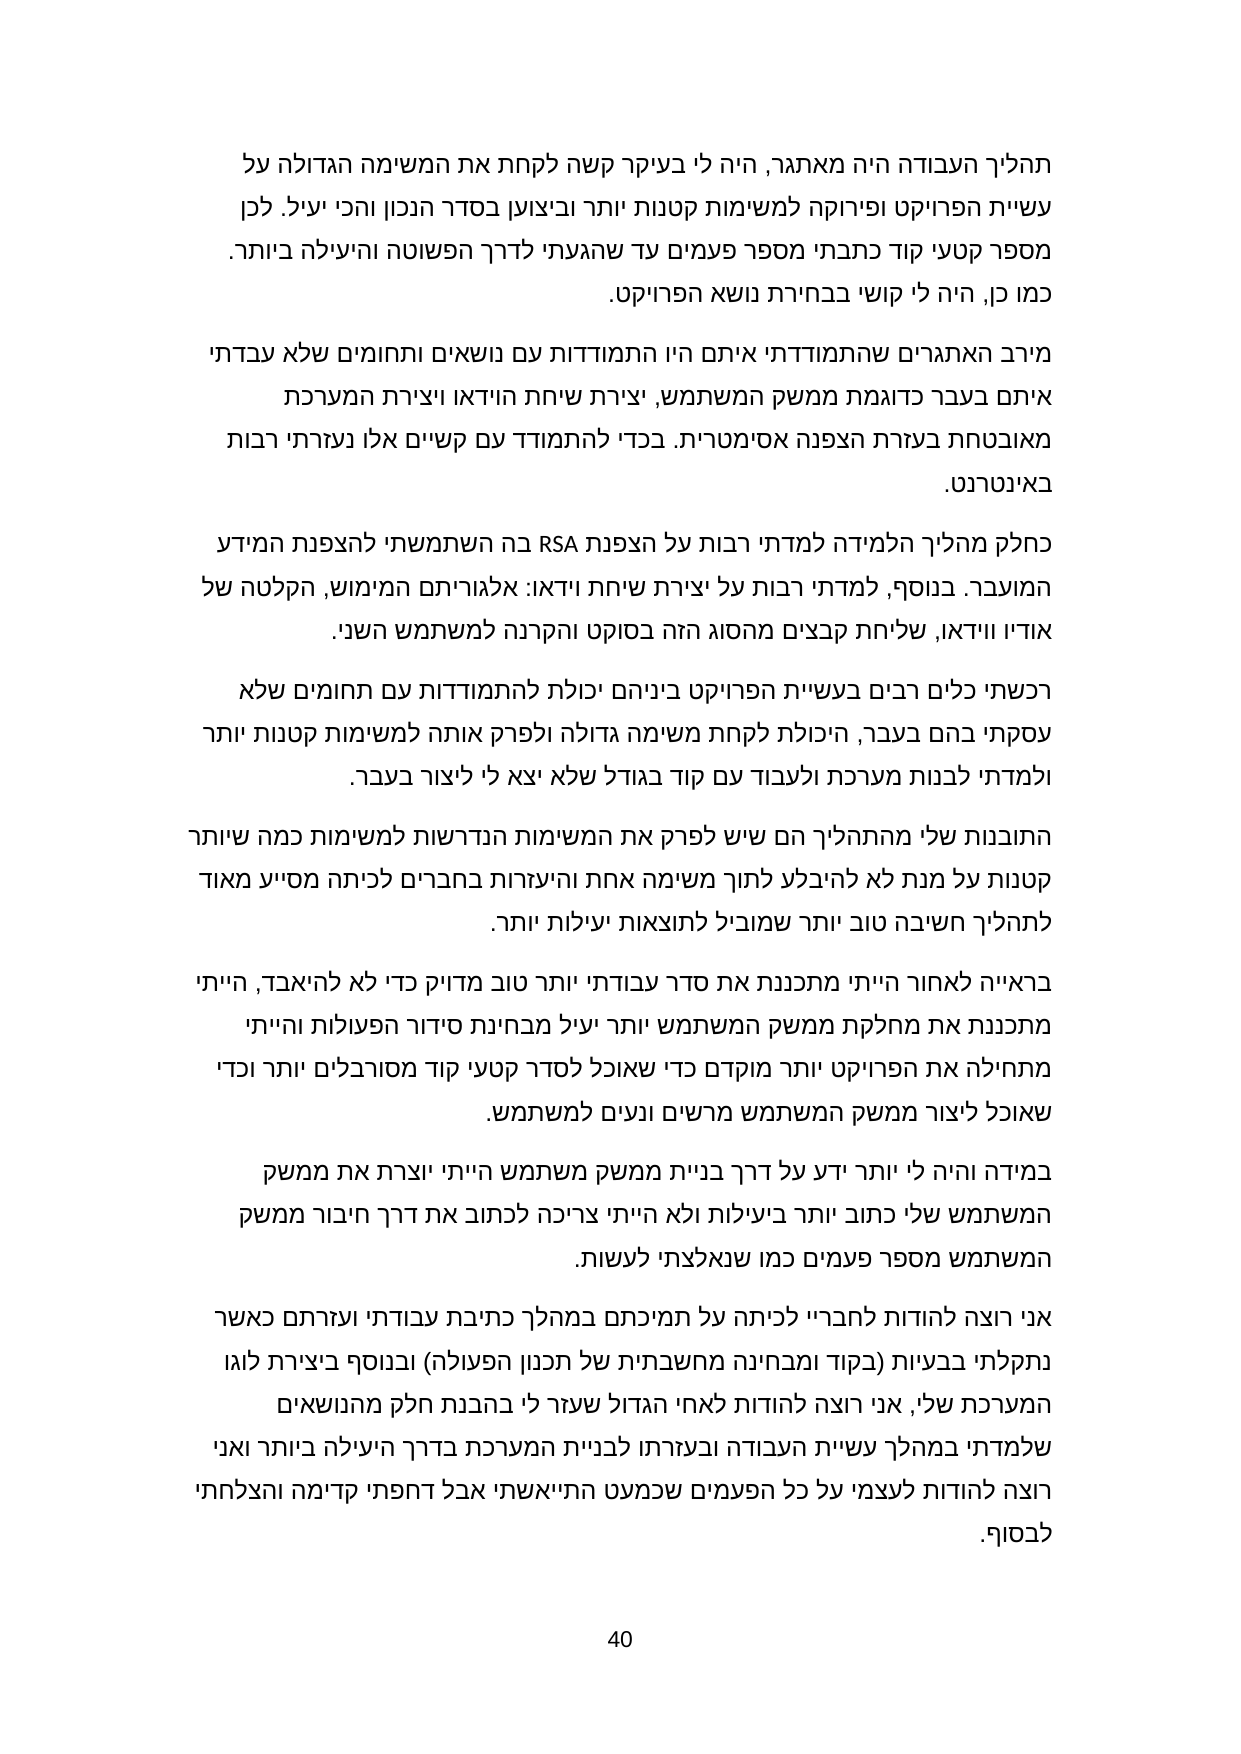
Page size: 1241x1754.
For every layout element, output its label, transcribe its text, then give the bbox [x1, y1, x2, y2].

text תהליך העבודה היה מאתגר, היה לי בעיקר קשה לקחת את המשימה הגדולה על עשיית הפרויקט ופירוקה למשימות קטנות יותר וביצוען בסדר הנכון והכי יעיל. לכן מספר קטעי קוד כתבתי מספר פעמים עד שהגעתי לדרך הפשוטה והיעילה ביותר. כמו כן, היה לי קושי בבחירת נושא הפרויקט. [187, 150, 1053, 308]
text במידה והיה לי יותר ידע על דרך בניית ממשק משתמש הייתי יוצרת את ממשק המשתמש שלי כתוב יותר ביעילות ולא הייתי צריכה לכתוב את דרך חיבור ממשק המשתמש מספר פעמים כמו שנאלצתי לעשות. [187, 1157, 1053, 1272]
text רכשתי כלים רבים בעשיית הפרויקט ביניהם יכולת להתמודדות עם תחומים שלא עסקתי בהם בעבר, היכולת לקחת משימה גדולה ולפרק אותה למשימות קטנות יותר ולמדתי לבנות מערכת ולעבוד עם קוד בגודל שלא יצא לי ליצור בעבר. [187, 676, 1053, 791]
text התובנות שלי מהתהליך הם שיש לפרק את המשימות הנדרשות למשימות כמה שיותר קטנות על מנת לא להיבלע לתוך משימה אחת והיעזרות בחברים לכיתה מסייע מאוד לתהליך חשיבה טוב יותר שמוביל לתוצאות יעילות יותר. [187, 822, 1053, 937]
text כחלק מהליך הלמידה למדתי רבות על הצפנת RSA בה השתמשתי להצפנת המידע המועבר. בנוסף, למדתי רבות על יצירת שיחת וידאו: אלגוריתם המימוש, הקלטה של אודיו ווידאו, שליחת קבצים מהסוג הזה בסוקט והקרנה למשתמש השני. [187, 528, 1053, 645]
text בראייה לאחור הייתי מתכננת את סדר עבודתי יותר טוב מדויק כדי לא להיאבד, הייתי מתכננת את מחלקת ממשק המשתמש יותר יעיל מבחינת סידור הפעולות והייתי מתחילה את הפרויקט יותר מוקדם כדי שאוכל לסדר קטעי קוד מסורבלים יותר וכדי שאוכל ליצור ממשק המשתמש מרשים ונעים למשתמש. [187, 968, 1053, 1126]
text אני רוצה להודות לחבריי לכיתה על תמיכתם במהלך כתיבת עבודתי ועזרתם כאשר נתקלתי בבעיות (בקוד ומבחינה מחשבתית של תכנון הפעולה) ובנוסף ביצירת לוגו המערכת שלי, אני רוצה להודות לאחי הגדול שעזר לי בהבנת חלק מהנושאים שלמדתי במהלך עשיית העבודה ובעזרתו לבניית המערכת בדרך היעילה ביותר ואני רוצה להודות לעצמי על כל הפעמים שכמעט התייאשתי אבל דחפתי קדימה והצלחתי לבסוף. [187, 1303, 1053, 1548]
text מירב האתגרים שהתמודדתי איתם היו התמודדות עם נושאים ותחומים שלא עבדתי איתם בעבר כדוגמת ממשק המשתמש, יצירת שיחת הוידאו ויצירת המערכת מאובטחת בעזרת הצפנה אסימטרית. בכדי להתמודד עם קשיים אלו נעזרתי רבות באינטרנט. [187, 339, 1053, 497]
